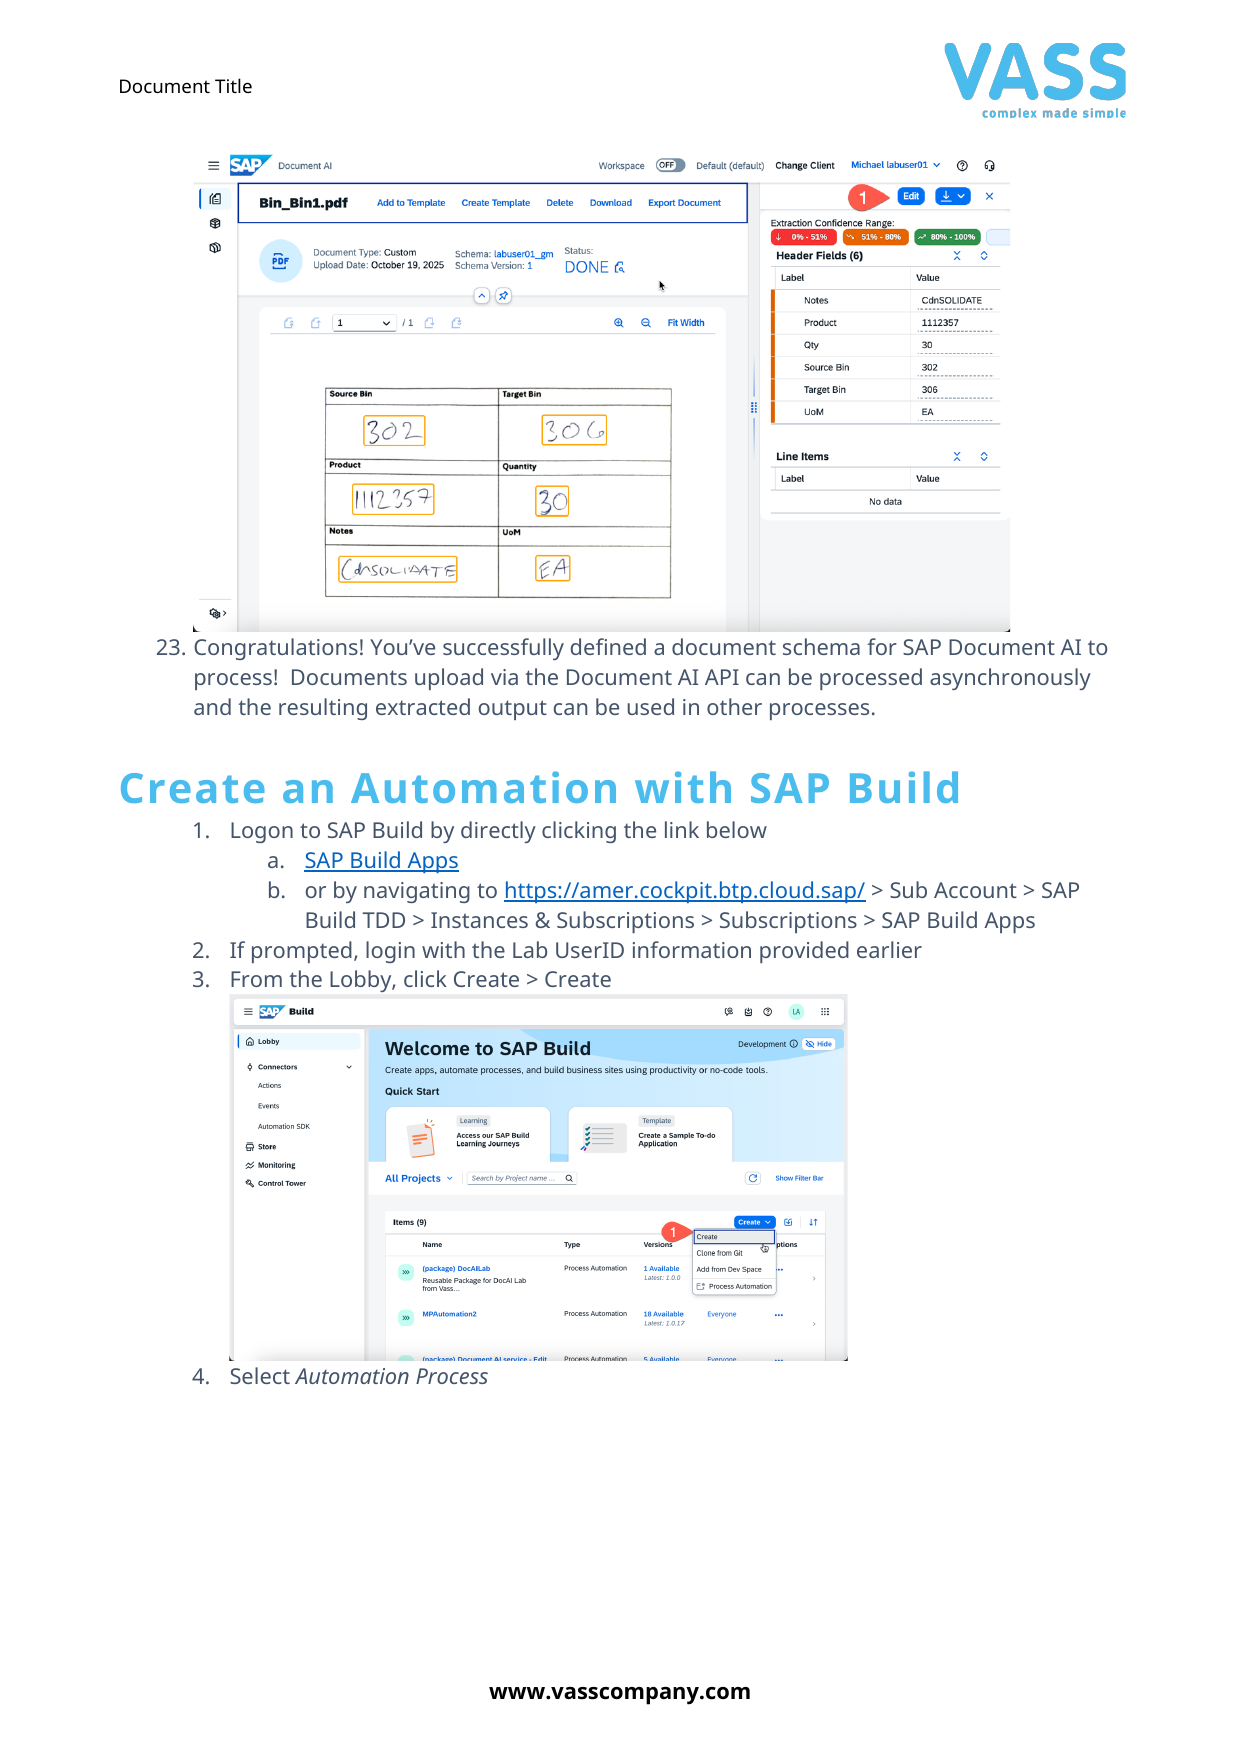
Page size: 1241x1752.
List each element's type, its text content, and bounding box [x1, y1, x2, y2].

list If prompted, login with the Lab UserID information provided earlier [192, 935, 1122, 964]
list SAP Build Apps [267, 845, 1122, 875]
list Logon to SAP Build by directly clicking the link below [192, 816, 1122, 845]
list or by navigating to https://amer.cockpit.btp.cloud.sap/ > Sub Account > SAP Build TDD > Instances & Subscriptions > Subscriptions > SAP Build Apps [267, 875, 1122, 935]
picture [944, 43, 1126, 118]
list From the Lobby, click Create > Create [192, 964, 1122, 994]
picture [193, 147, 1011, 632]
list Congratulations! You’ve successfully defined a document schema for SAP Document AI to process! Documents upload via the Document AI API can be processed asynchronously and the resulting extracted output can be used in other processes. [877, 632, 1122, 721]
picture [229, 994, 848, 1361]
subtitle Create an Automation with SAP Build [118, 759, 1122, 816]
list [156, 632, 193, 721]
list Select Automation Process [192, 1361, 1122, 1391]
